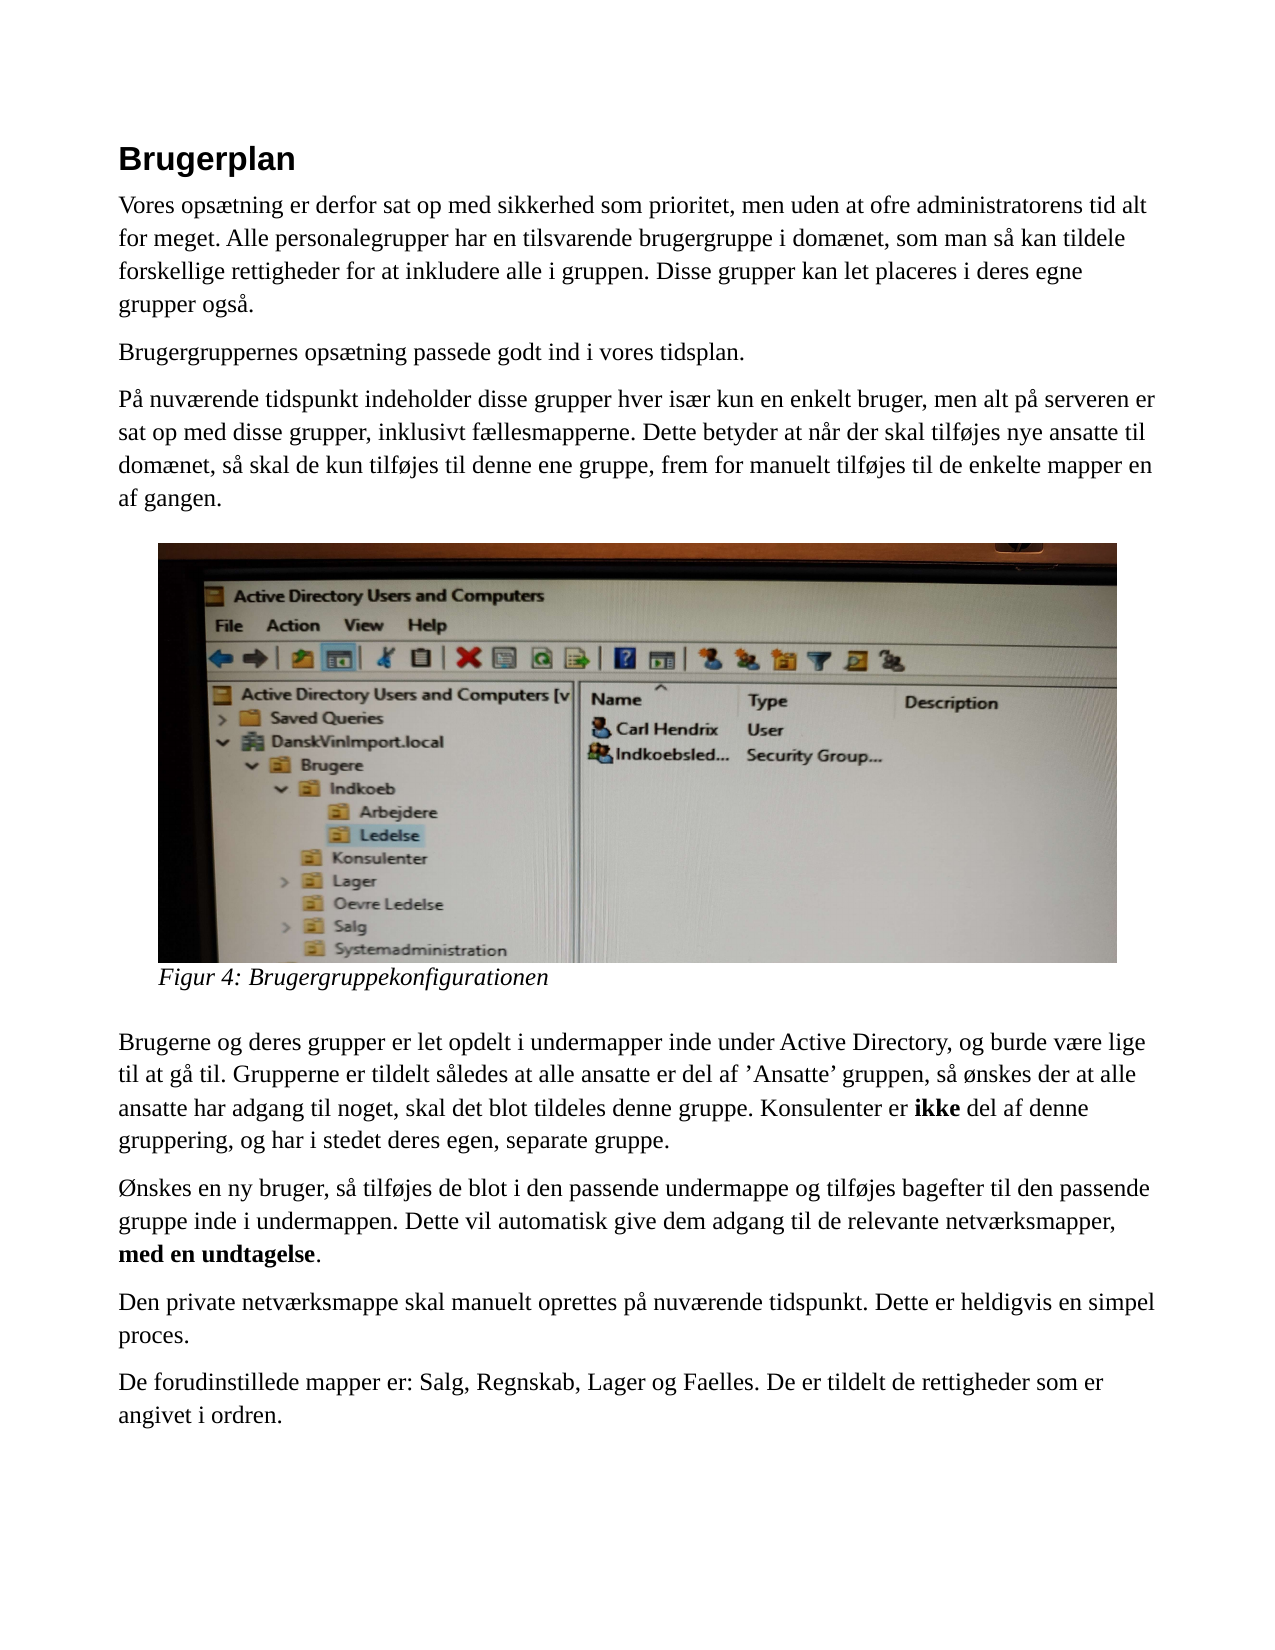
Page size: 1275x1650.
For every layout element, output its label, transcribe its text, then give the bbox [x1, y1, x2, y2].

picture [158, 543, 1117, 963]
text De forudinstillede mapper er: Salg, Regnskab, Lager og Faelles. De er tildelt de rettigheder som er angivet i ordren. [118, 1367, 1157, 1429]
text Ønskes en ny bruger, så tilføjes de blot i den passende undermappe og tilføjes bagefter til den passende gruppe inde i undermappen. Dette vil automatisk give dem adgang til de relevante netværksmapper, med en undtagelse. [118, 1173, 1157, 1268]
text På nuværende tidspunkt indeholder disse grupper hver især kun en enkelt bruger, men alt på serveren er sat op med disse grupper, inklusivt fællesmapperne. Dette betyder at når der skal tilføjes nye ansatte til domænet, så skal de kun tilføjes til denne ene gruppe, frem for manuelt tilføjes til de enkelte mapper en af gangen. [118, 384, 1157, 512]
subtitle Brugerplan [118, 139, 1157, 177]
text Brugergruppernes opsætning passede godt ind i vores tidsplan. [118, 337, 1157, 365]
text Den private netværksmappe skal manuelt oprettes på nuværende tidspunkt. Dette er heldigvis en simpel proces. [118, 1287, 1157, 1349]
text Vores opsætning er derfor sat op med sikkerhed som prioritet, men uden at ofre administratorens tid alt for meget. Alle personalegrupper har en tilsvarende brugergruppe i domænet, som man så kan tildele forskellige rettigheder for at inkludere alle i gruppen. Disse grupper kan let placeres i deres egne grupper også. [118, 190, 1157, 318]
